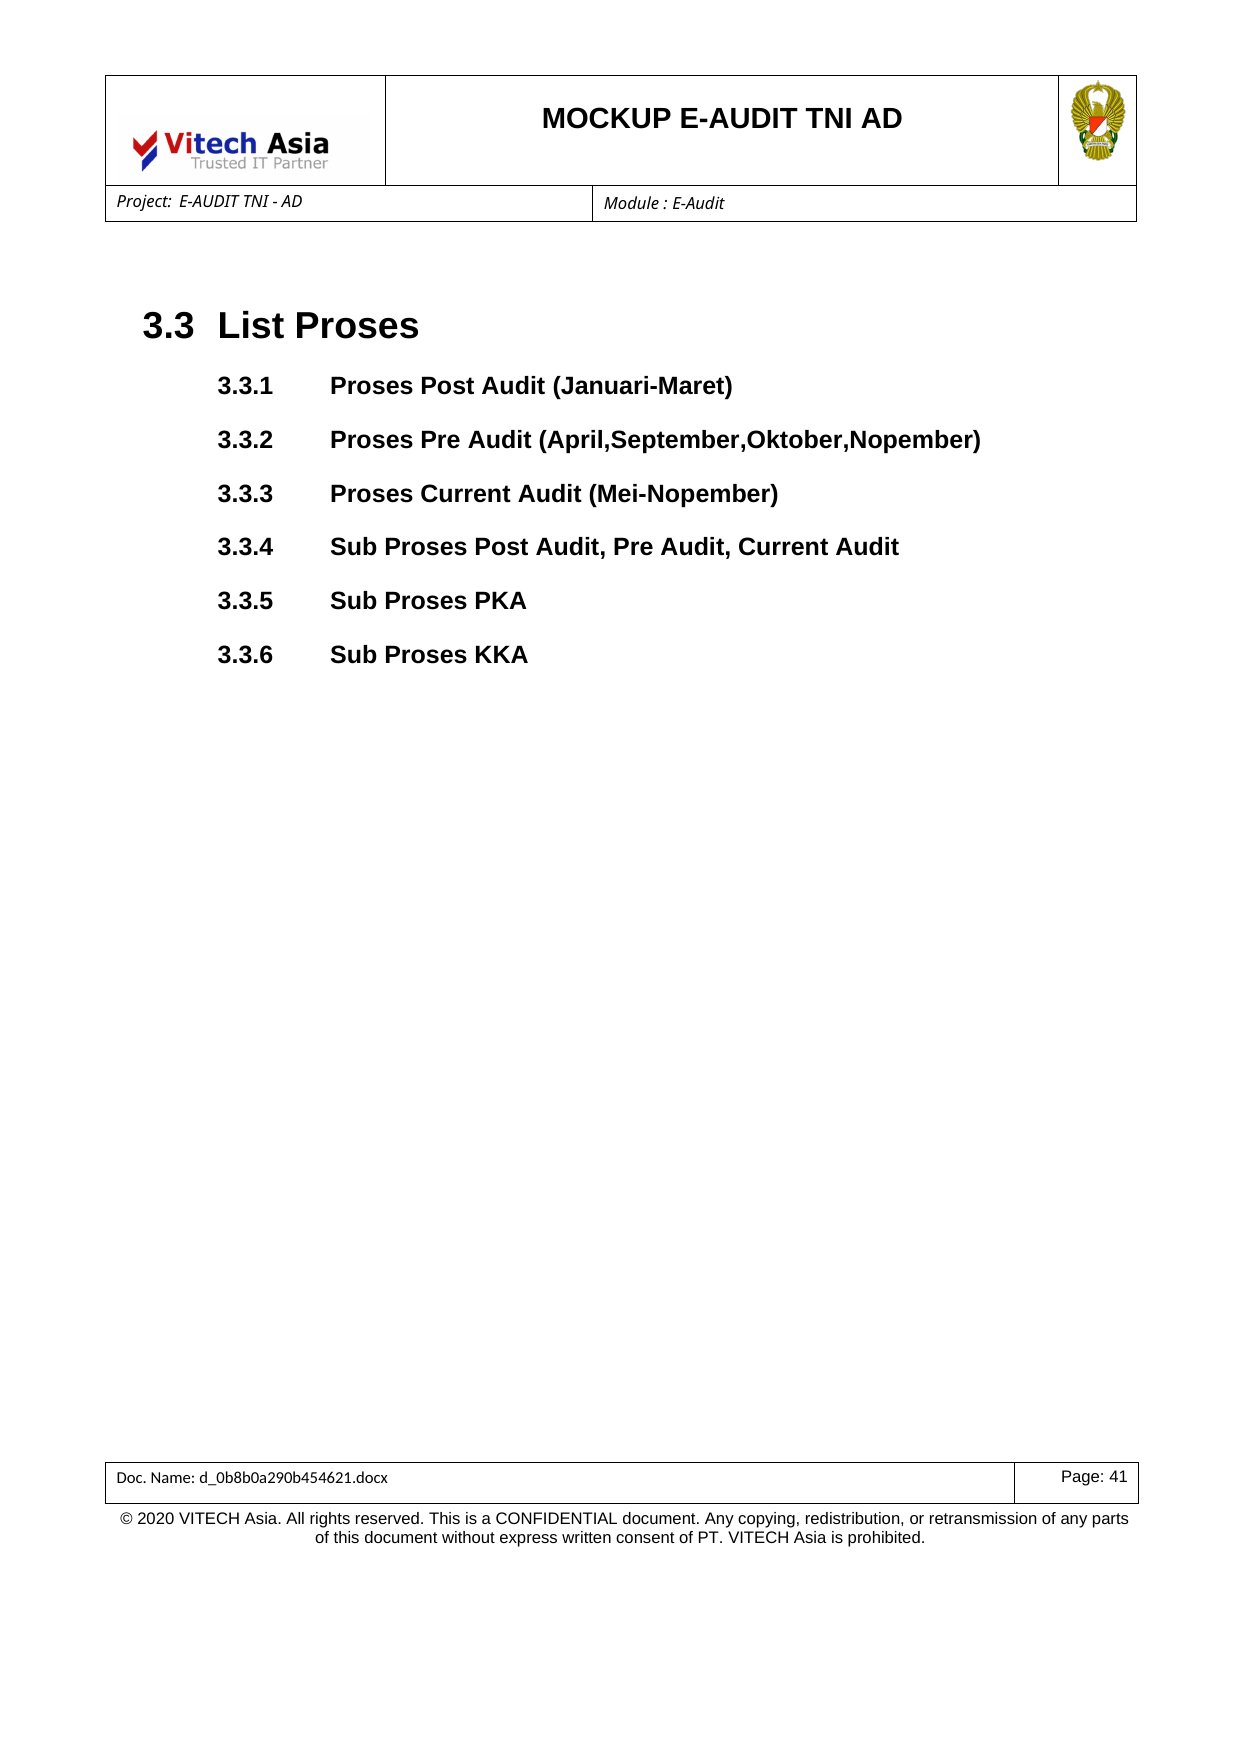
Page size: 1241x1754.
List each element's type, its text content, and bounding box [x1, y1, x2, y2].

list Proses Current Audit (Mei-Nopember) [217, 478, 1135, 507]
picture [1063, 77, 1132, 164]
list Proses Pre Audit (April,September,Oktober,Nopember) [217, 425, 1135, 453]
list Sub Proses PKA [217, 586, 1135, 615]
picture [116, 115, 372, 185]
list Proses Post Audit (Januari-Maret) [217, 371, 1135, 400]
list Sub Proses Post Audit, Pre Audit, Current Audit [217, 532, 1135, 561]
list Sub Proses KKA [217, 640, 1135, 668]
list List Proses [142, 303, 1135, 346]
